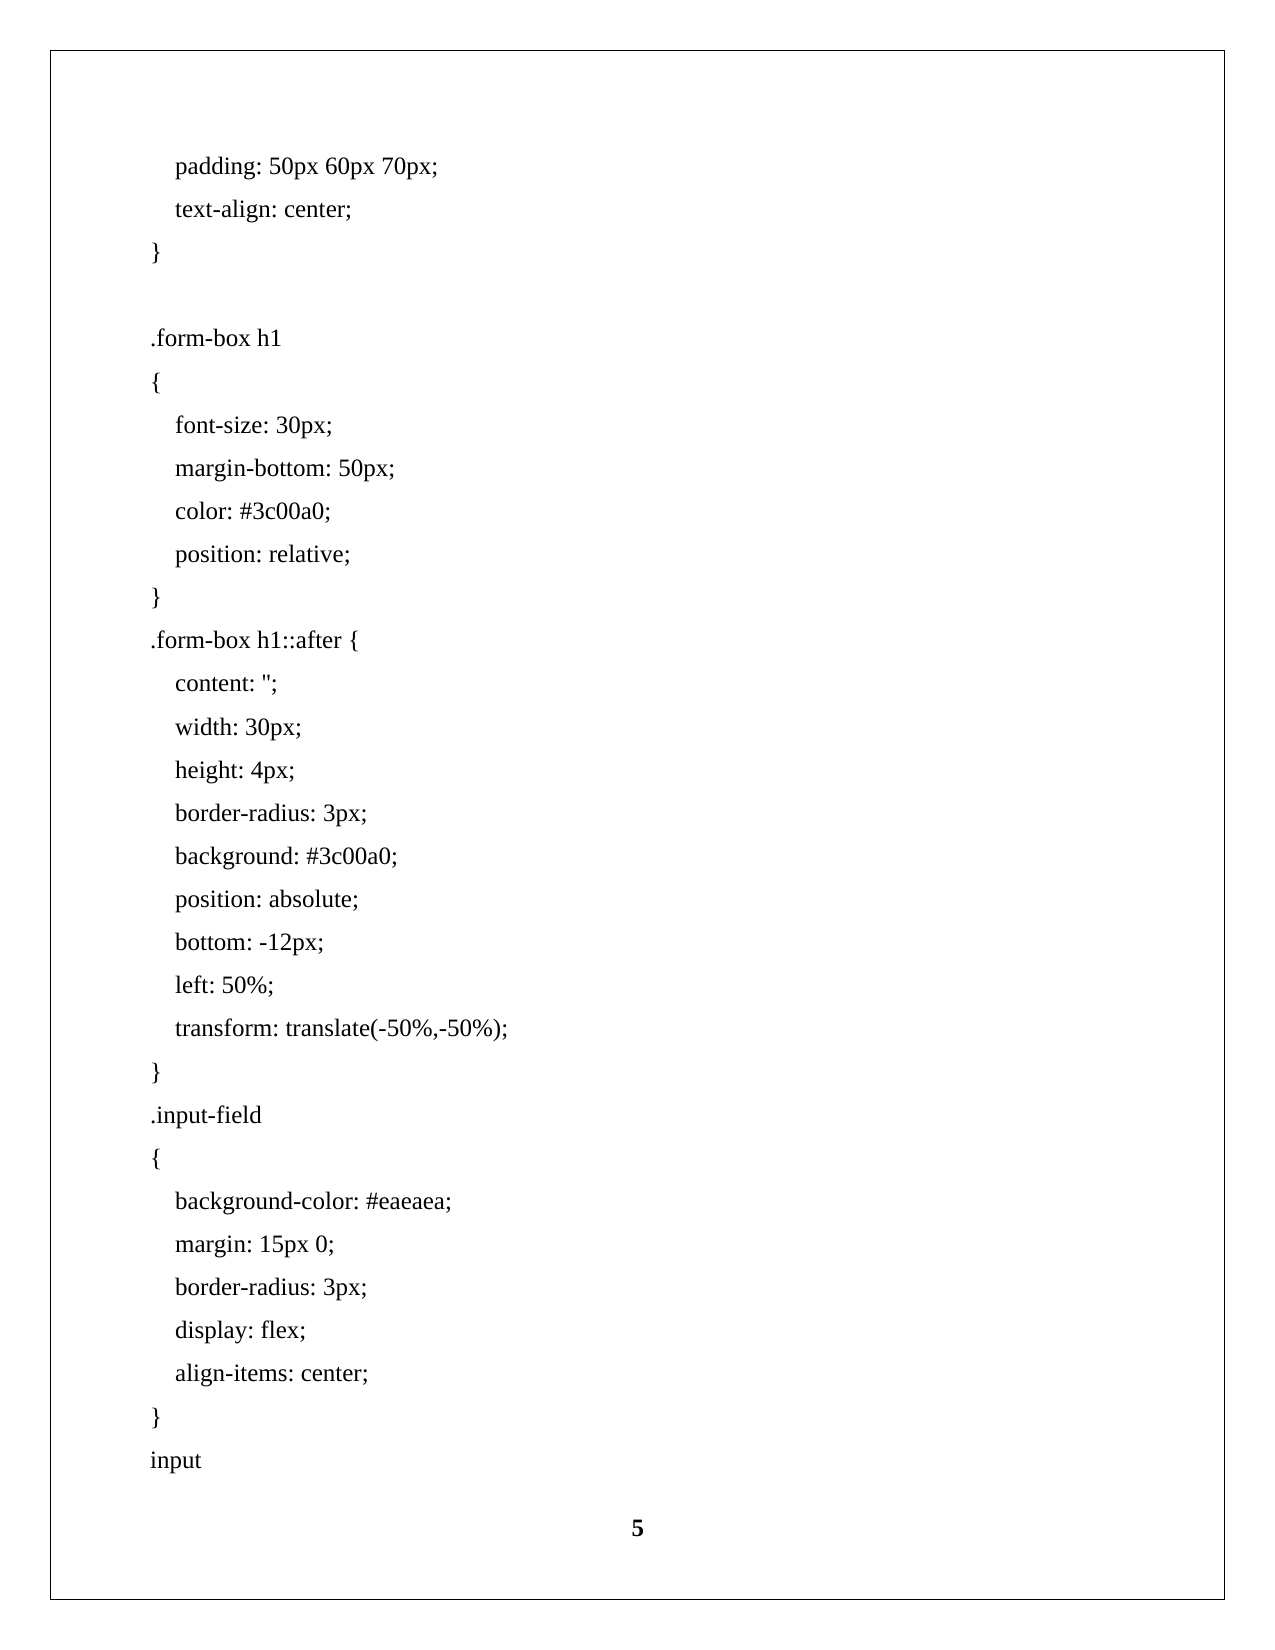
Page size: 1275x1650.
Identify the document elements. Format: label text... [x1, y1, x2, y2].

text background: #3c00a0; [150, 841, 1131, 870]
text transform: translate(-50%,-50%); [150, 1013, 1131, 1042]
text position: absolute; [150, 884, 1131, 913]
text font-size: 30px; [150, 410, 1131, 438]
text .input-field [150, 1100, 1131, 1128]
text padding: 50px 60px 70px; [150, 151, 1131, 180]
text border-radius: 3px; [150, 1272, 1131, 1301]
text width: 30px; [150, 712, 1131, 740]
text margin: 15px 0; [150, 1229, 1131, 1258]
text margin-bottom: 50px; [150, 453, 1131, 482]
text .form-box h1 [150, 323, 1131, 352]
text text-align: center; [150, 194, 1131, 223]
text left: 50%; [150, 970, 1131, 999]
text content: ''; [150, 668, 1131, 697]
text } [150, 1402, 1131, 1430]
text align-items: center; [150, 1358, 1131, 1387]
text background-color: #eaeaea; [150, 1186, 1131, 1215]
text height: 4px; [150, 755, 1131, 783]
text .form-box h1::after { [150, 625, 1131, 654]
text { [150, 367, 1131, 395]
text } [150, 1057, 1131, 1085]
text display: flex; [150, 1315, 1131, 1344]
text border-radius: 3px; [150, 798, 1131, 827]
text } [150, 582, 1131, 611]
text color: #3c00a0; [150, 496, 1131, 525]
text position: relative; [150, 539, 1131, 568]
text } [150, 237, 1131, 266]
text { [150, 1143, 1131, 1172]
text input [150, 1445, 1131, 1473]
text bottom: -12px; [150, 927, 1131, 956]
